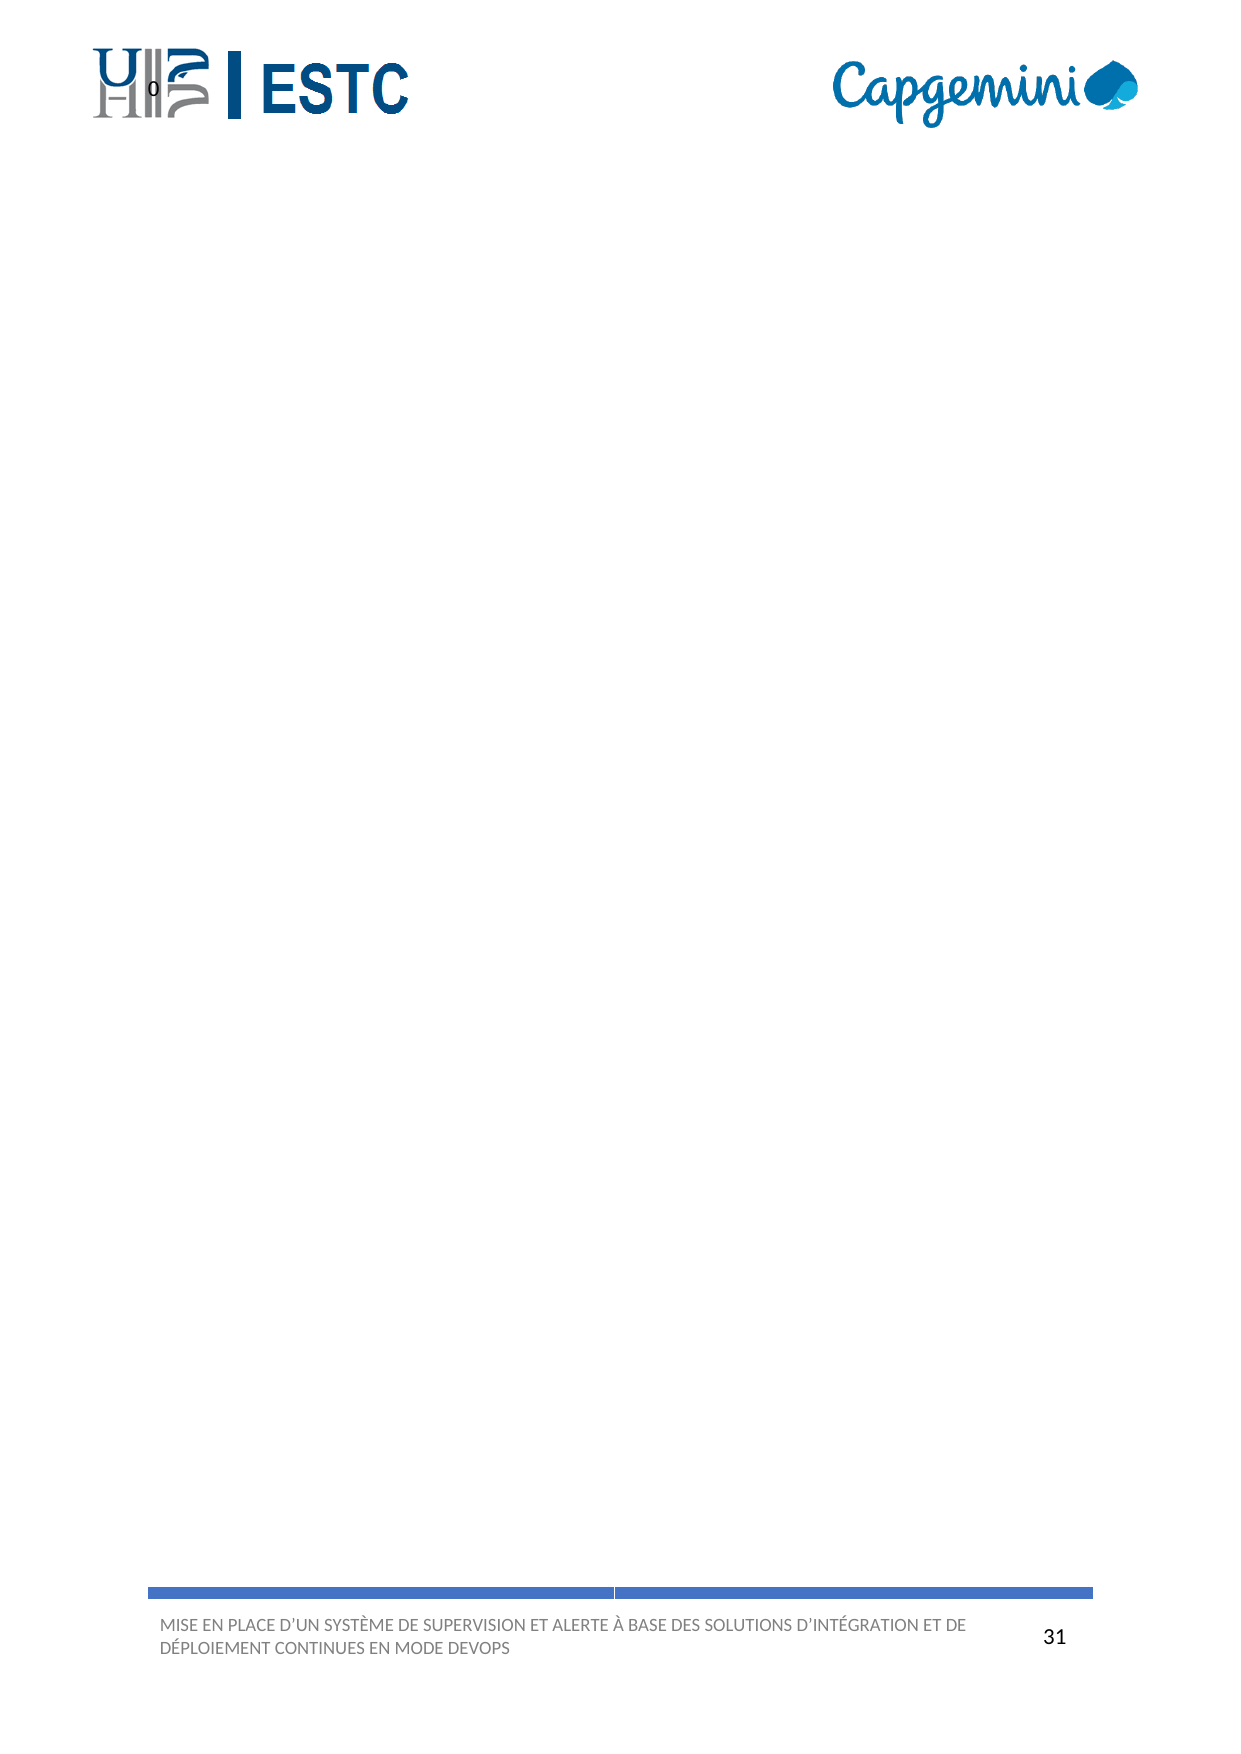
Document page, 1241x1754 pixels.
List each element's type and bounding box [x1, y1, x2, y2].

picture [833, 60, 1139, 128]
picture [87, 40, 418, 136]
